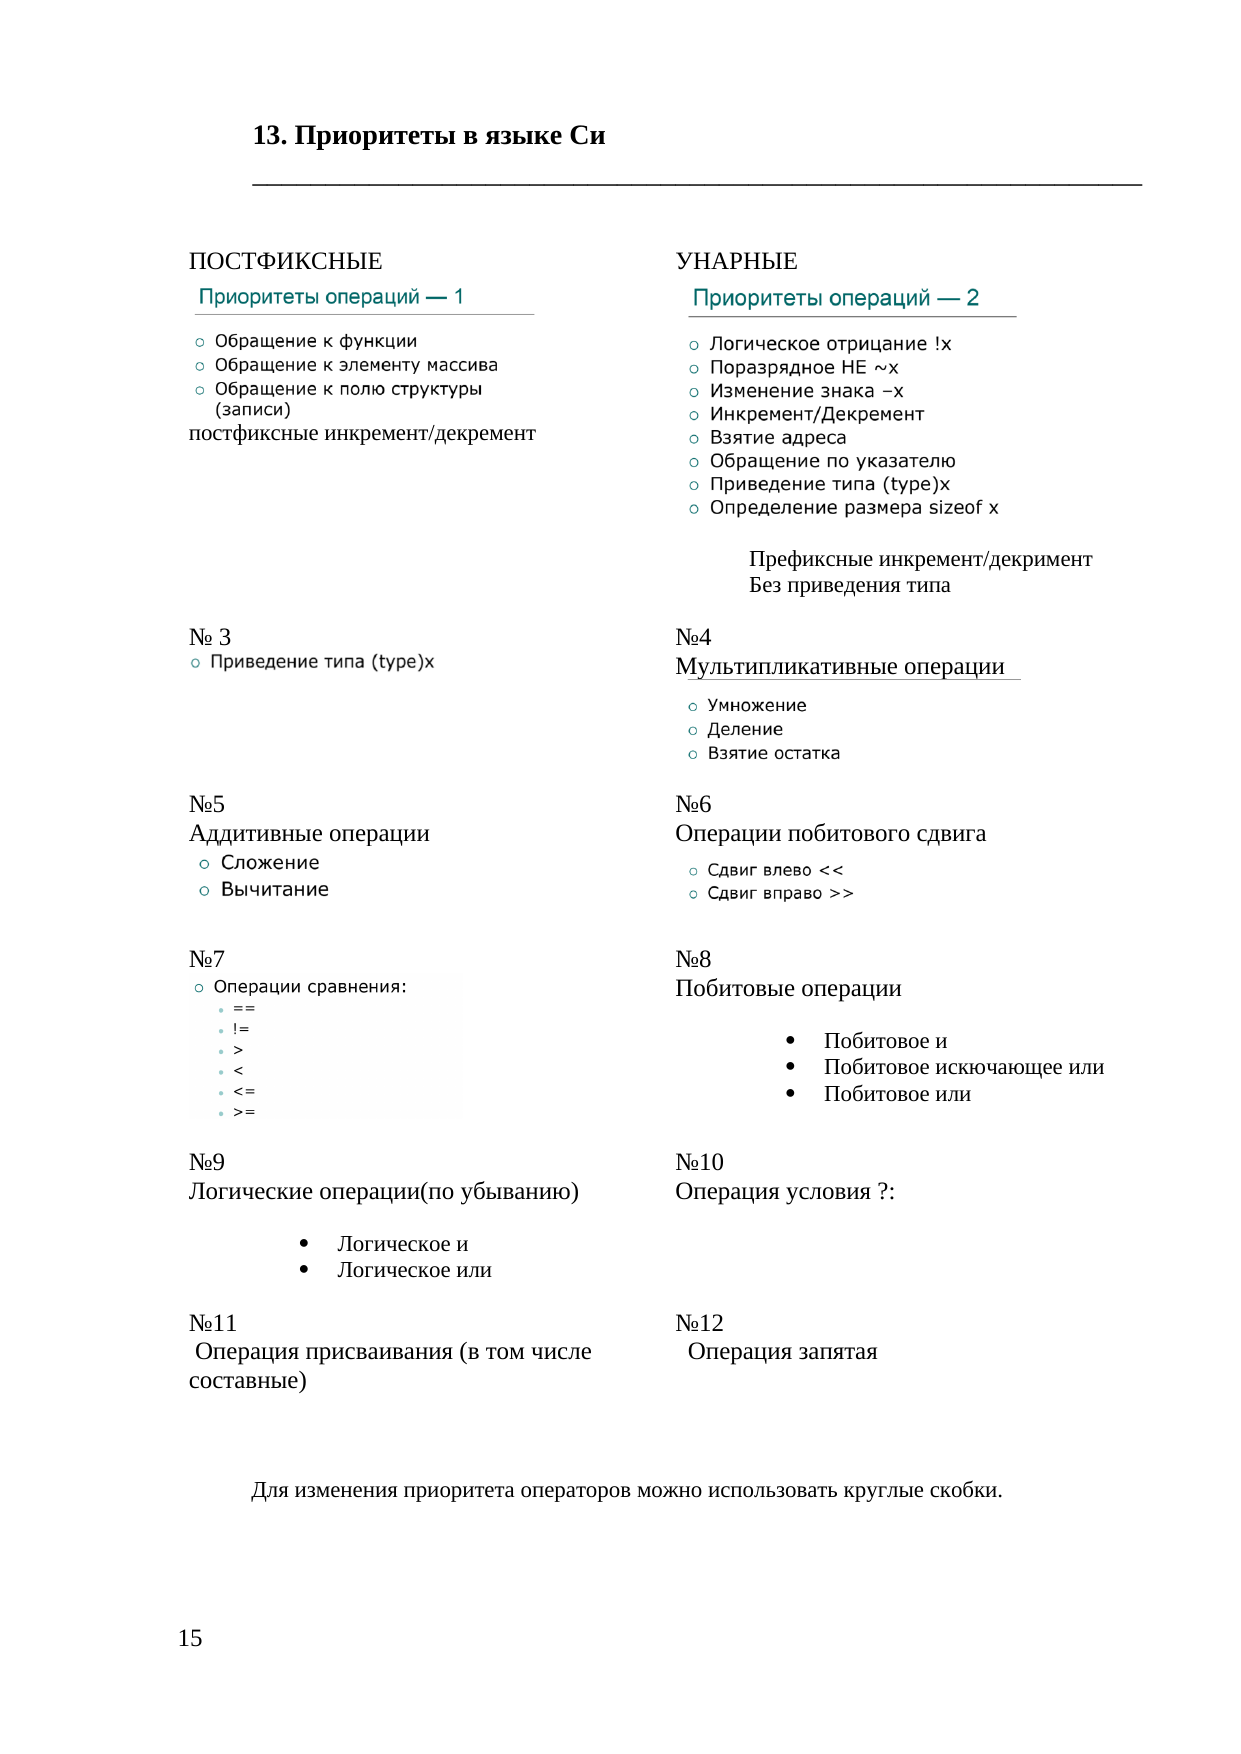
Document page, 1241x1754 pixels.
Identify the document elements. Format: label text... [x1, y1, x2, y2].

text Для изменения приоритета операторов можно использовать круглые скобки. [177, 1476, 1152, 1503]
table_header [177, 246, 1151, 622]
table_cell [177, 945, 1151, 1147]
picture [188, 651, 443, 675]
picture [188, 973, 463, 1119]
picture [188, 846, 395, 916]
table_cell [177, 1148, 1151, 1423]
picture [675, 846, 903, 919]
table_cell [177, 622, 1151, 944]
picture [675, 679, 1021, 789]
text _____________________________________________________________ [252, 155, 1152, 189]
subtitle 13. Приоритеты в языке Си [252, 118, 1152, 151]
picture [188, 275, 535, 420]
picture [675, 275, 1017, 520]
